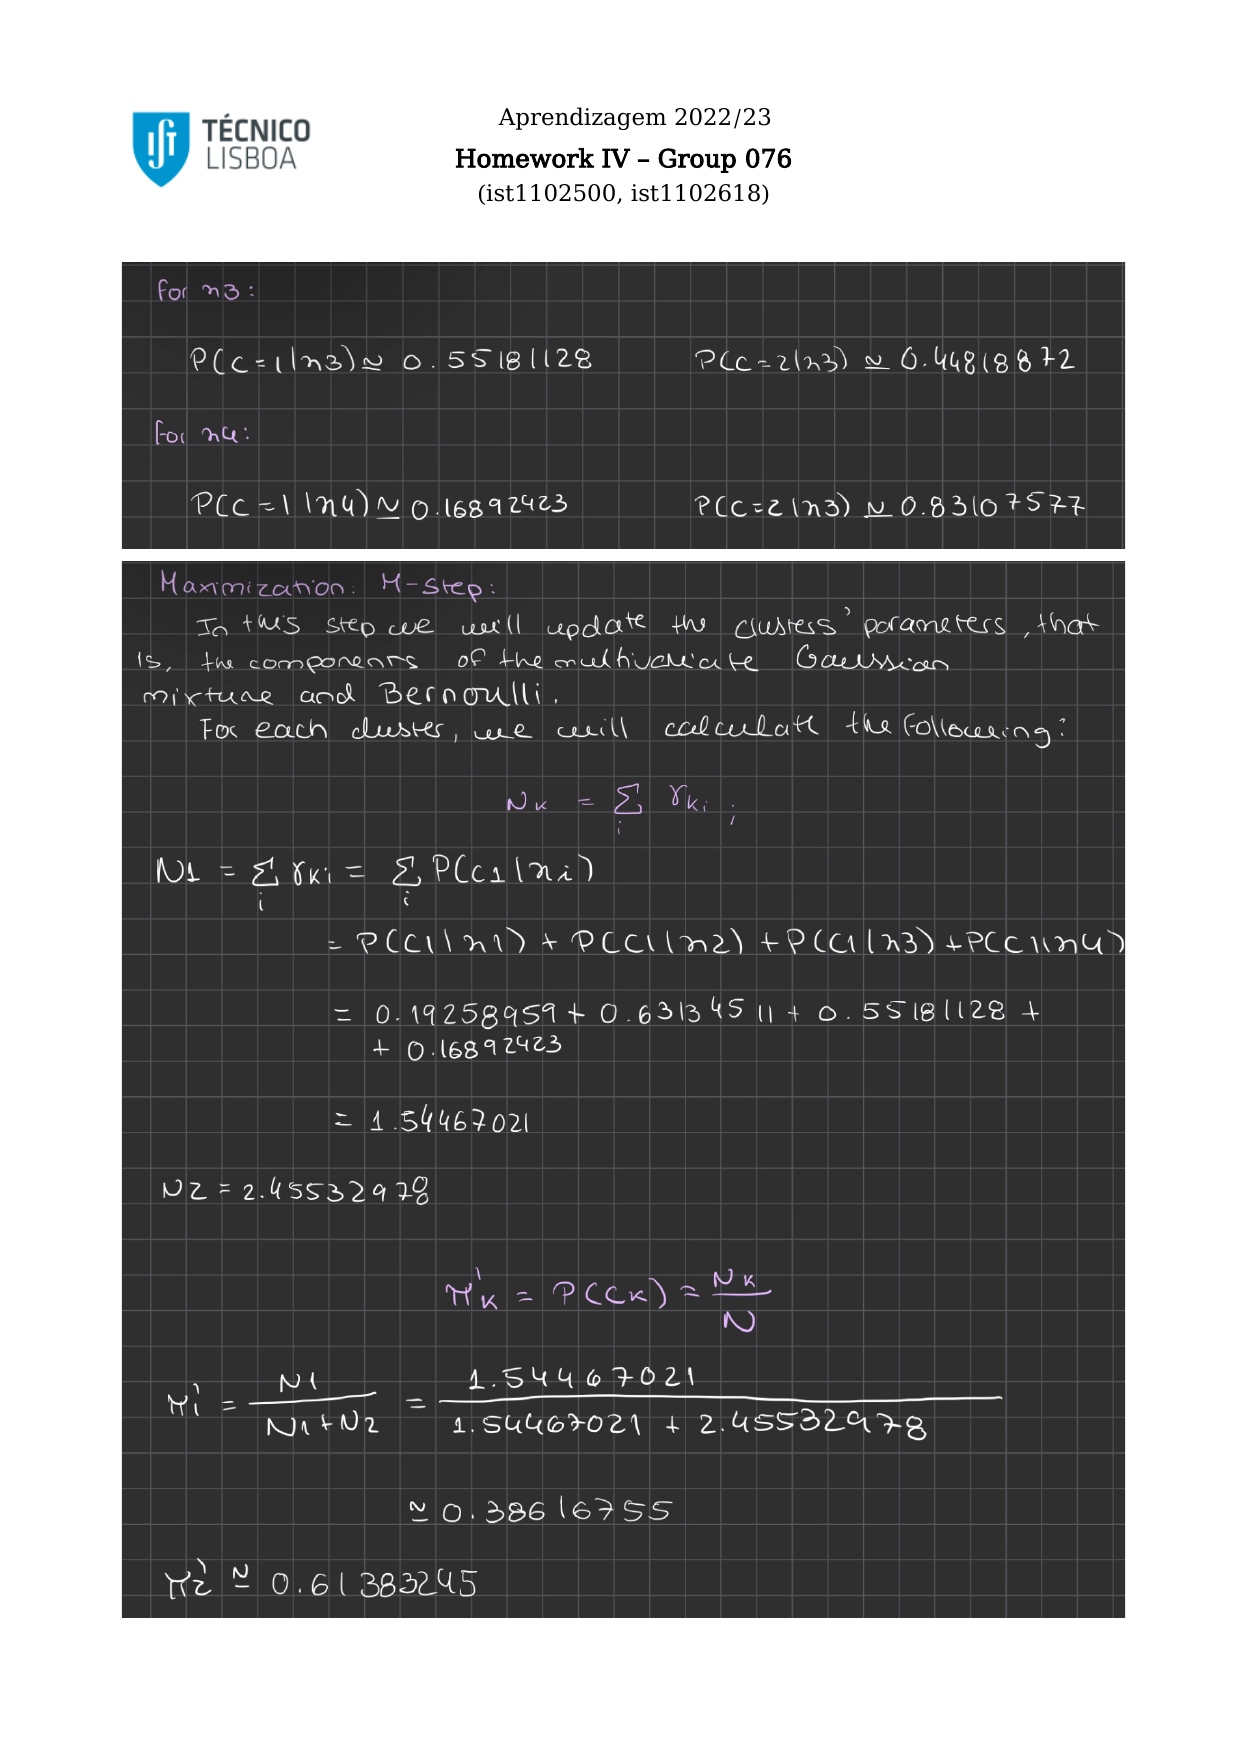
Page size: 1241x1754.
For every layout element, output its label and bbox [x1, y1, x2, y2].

picture [121, 561, 1125, 1618]
picture [121, 262, 1125, 549]
picture [121, 103, 320, 197]
